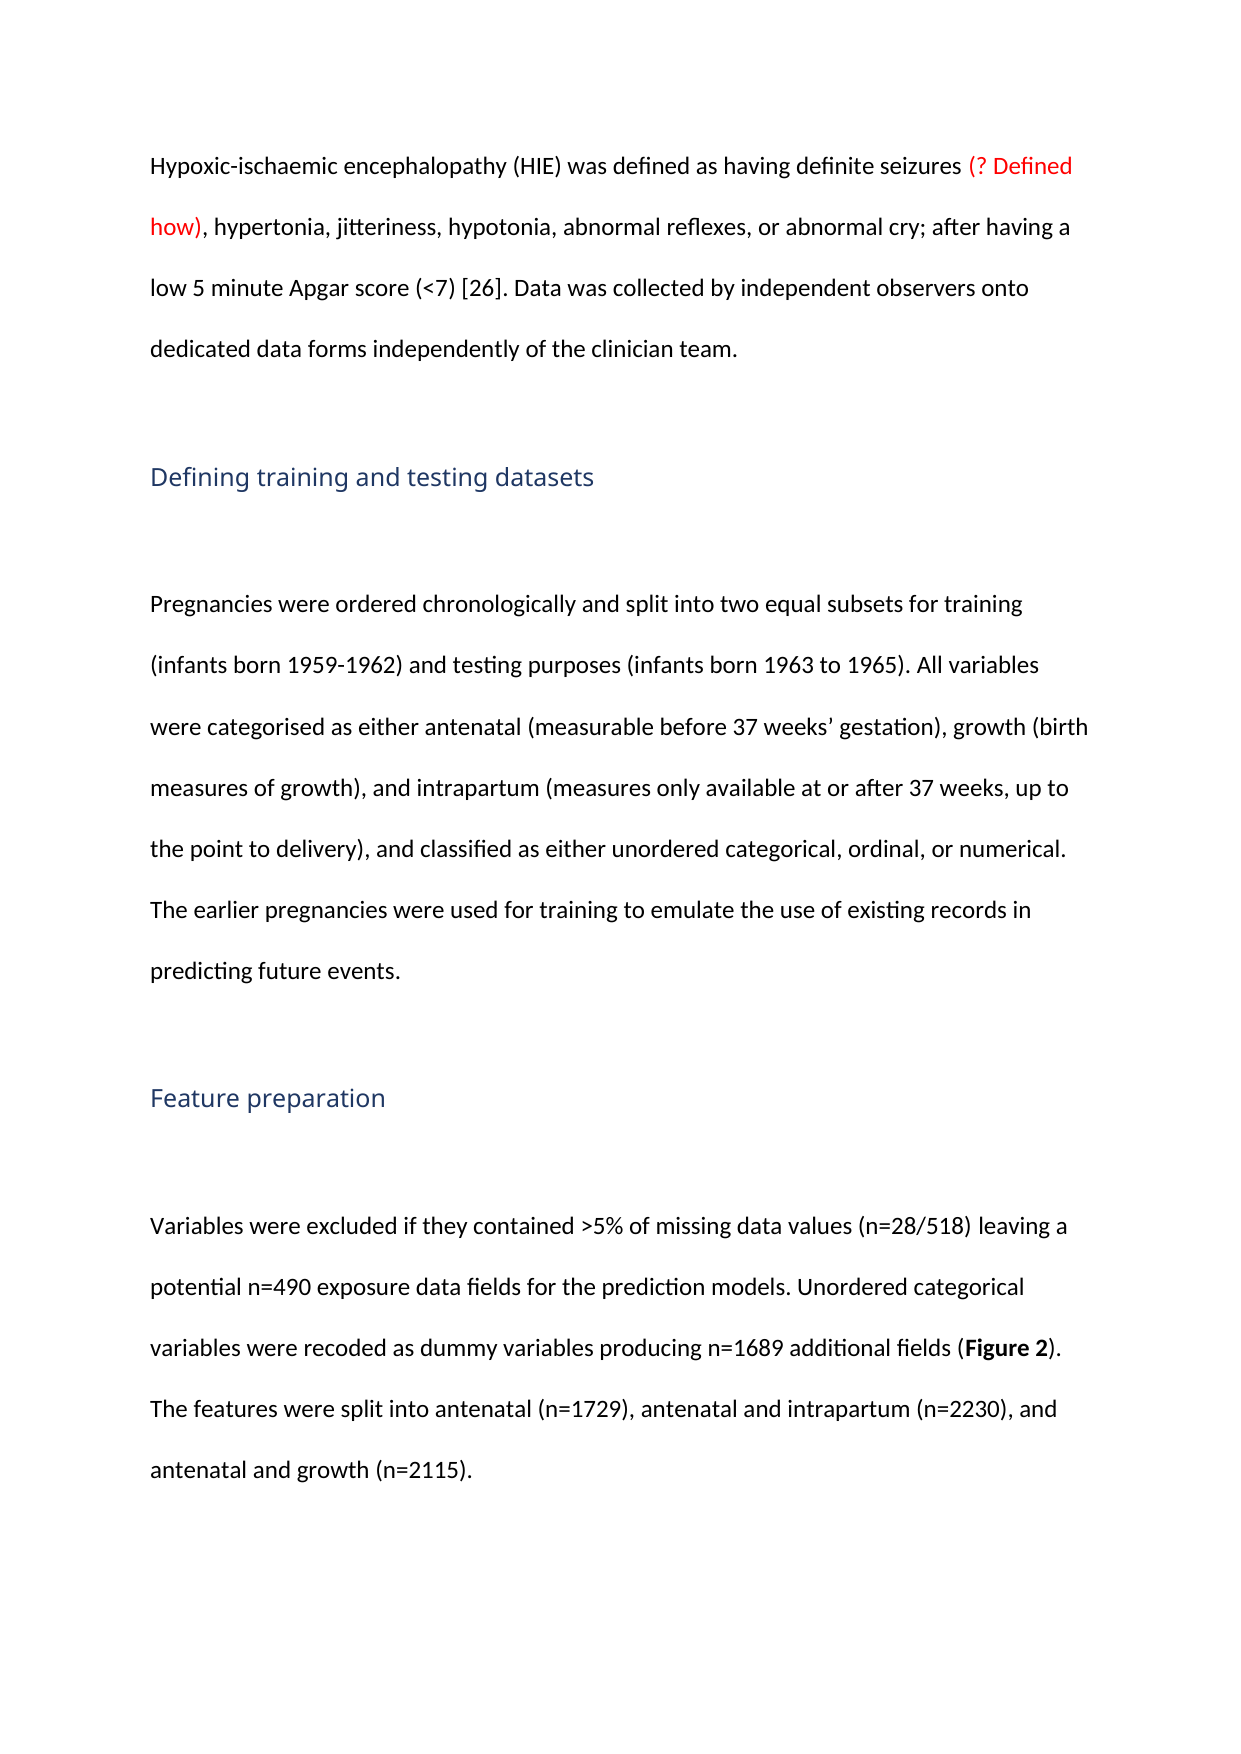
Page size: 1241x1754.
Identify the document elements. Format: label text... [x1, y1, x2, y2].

text Variables were excluded if they contained >5% of missing data values (n=28/518) leaving a potential n=490 exposure data fields for the prediction models. Unordered categorical variables were recoded as dummy variables producing n=1689 additional fields (Figure 2). The features were split into antenatal (n=1729), antenatal and intrapartum (n=2230), and antenatal and growth (n=2115). [150, 1210, 1090, 1485]
text Hypoxic-ischaemic encephalopathy (HIE) was defined as having definite seizures (? Defined how), hypertonia, jitteriness, hypotonia, abnormal reflexes, or abnormal cry; after having a low 5 minute Apgar score (<7) [26]. Data was collected by independent observers onto dedicated data forms independently of the clinician team. [150, 150, 1090, 364]
subtitle Defining training and testing datasets [150, 459, 1090, 493]
text Pregnancies were ordered chronologically and split into two equal subsets for training (infants born 1959-1962) and testing purposes (infants born 1963 to 1965). All variables were categorised as either antenatal (measurable before 37 weeks’ gestation), growth (birth measures of growth), and intrapartum (measures only available at or after 37 weeks, up to the point to delivery), and classified as either unordered categorical, ordinal, or numerical. The earlier pregnancies were used for training to emulate the use of existing records in predicting future events. [150, 527, 1090, 985]
subtitle Feature preparation [150, 1081, 1090, 1115]
